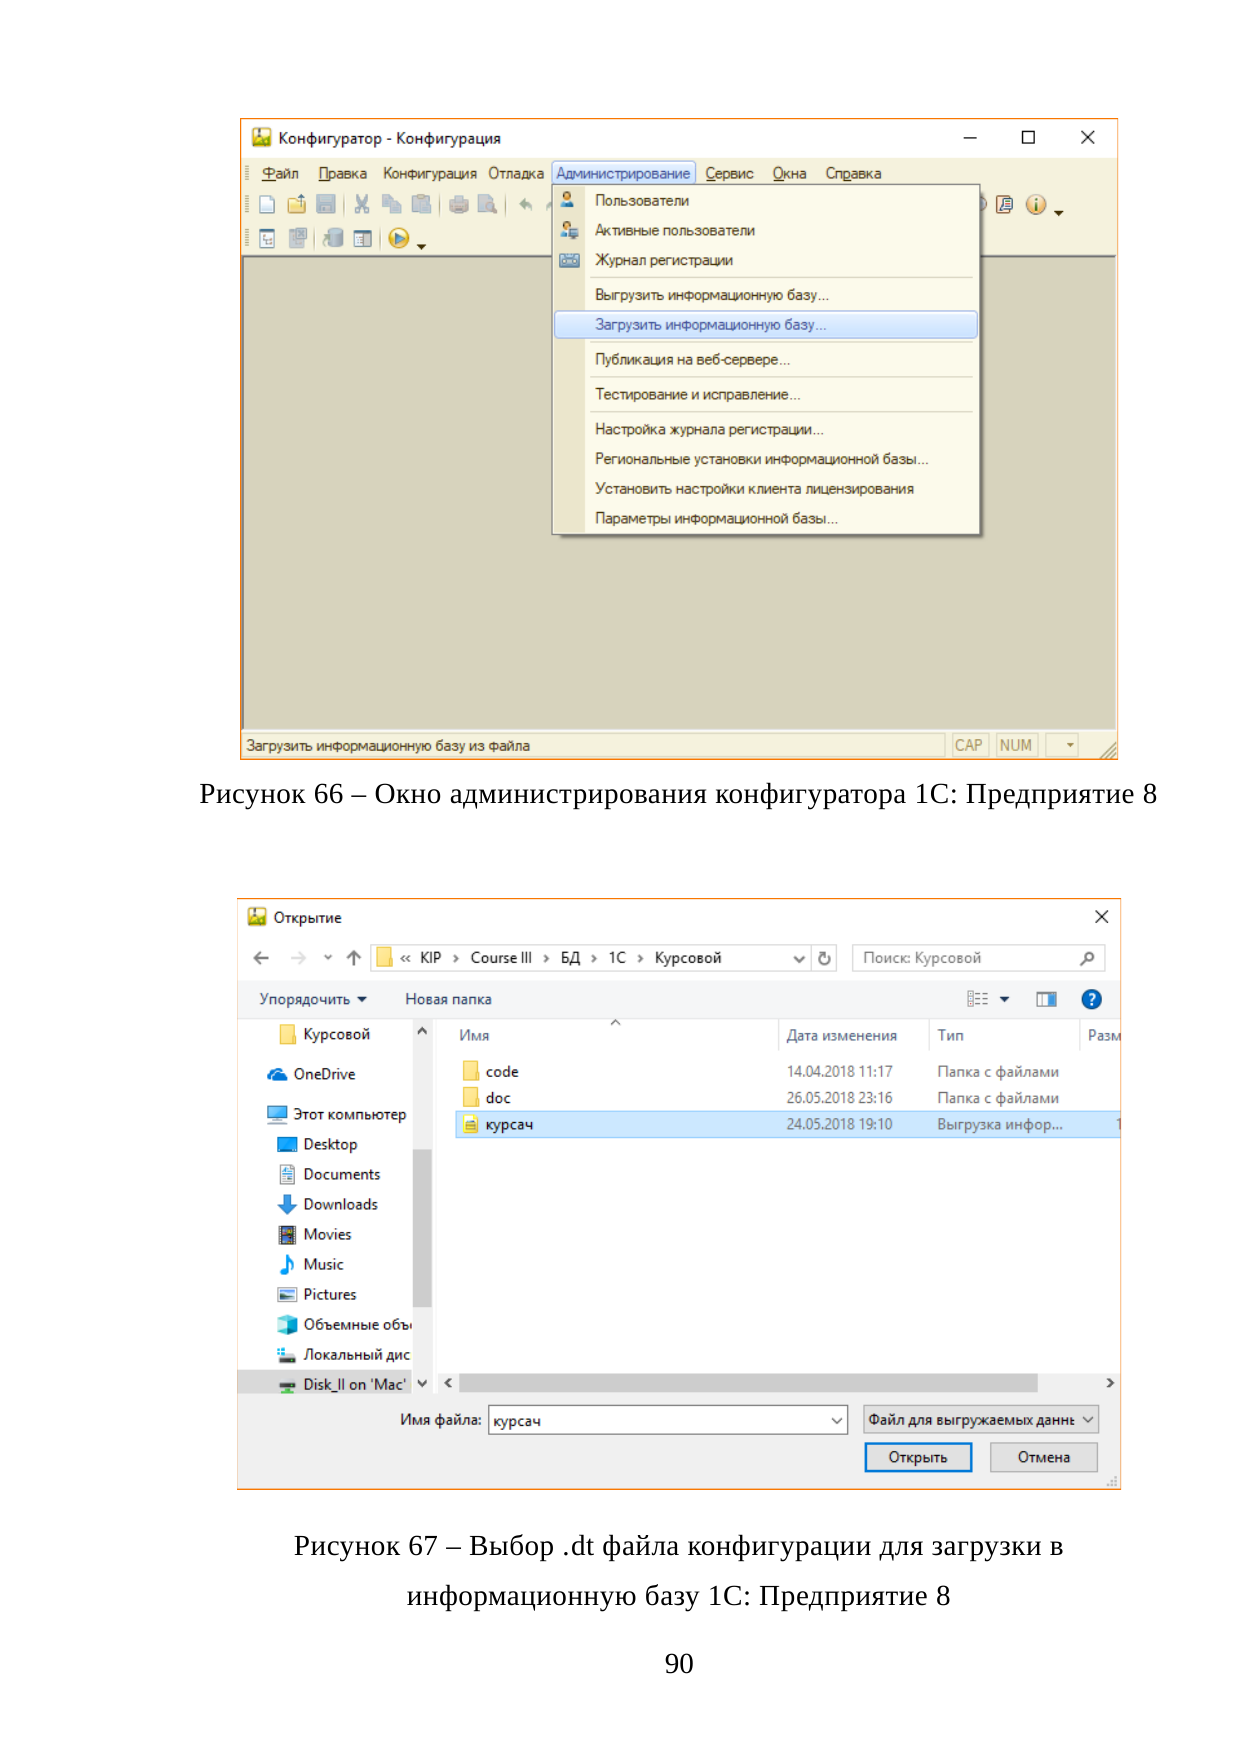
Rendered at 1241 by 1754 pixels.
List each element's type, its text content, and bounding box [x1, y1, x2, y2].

title Рисунок 66 – Окно администрирования конфигуратора 1С: Предприятие 8 [177, 777, 1181, 810]
picture [237, 898, 1122, 1490]
picture [240, 118, 1119, 760]
title Рисунок 67 – Выбор .dt файла конфигурации для загрузки в информационную базу 1С: Предприятие 8 [177, 1528, 1181, 1611]
